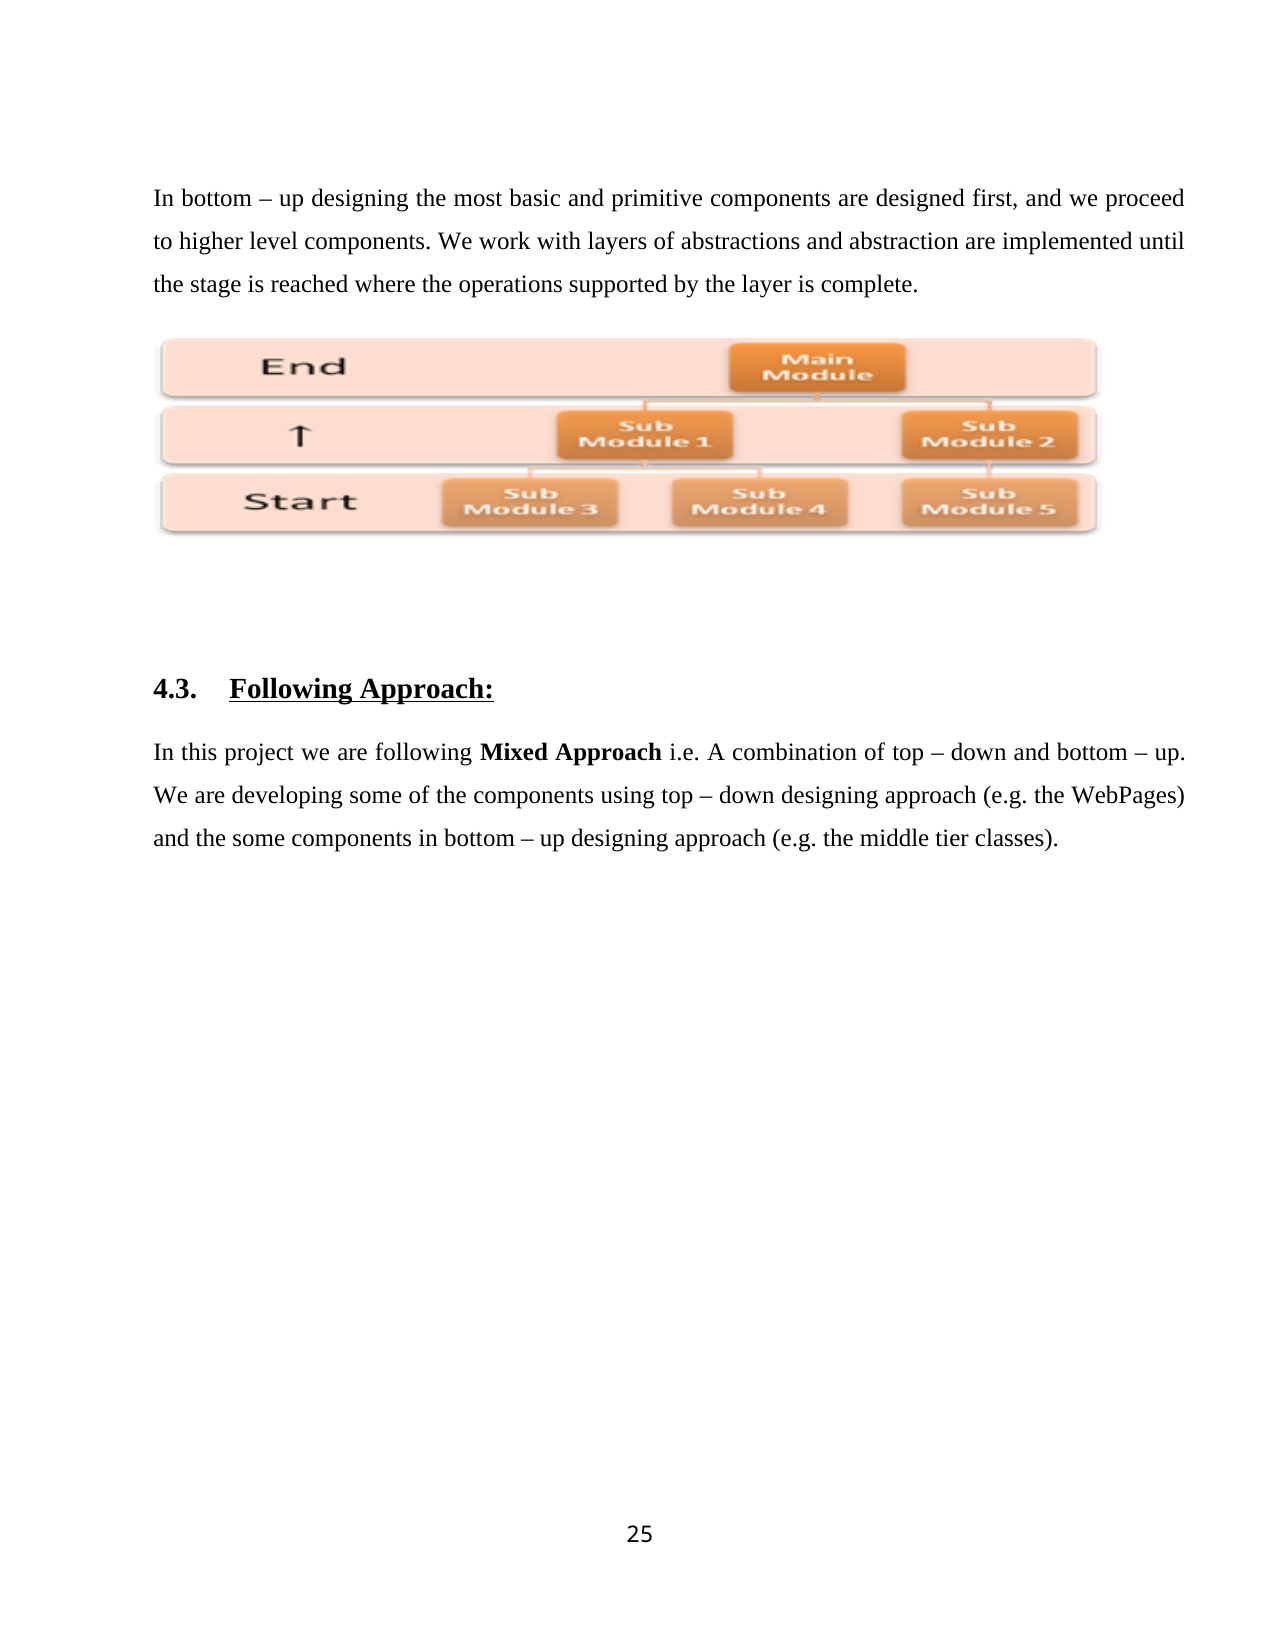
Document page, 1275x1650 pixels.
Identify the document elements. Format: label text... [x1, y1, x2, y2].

text In bottom – up designing the most basic and primitive components are designed first, and we proceed to higher level components. We work with layers of abstractions and abstraction are implemented until the stage is reached where the operations supported by the layer is complete. [153, 183, 1187, 298]
list Following Approach: [153, 672, 1187, 705]
picture [152, 337, 1107, 538]
text In this project we are following Mixed Approach i.e. A combination of top – down and bottom – up. We are developing some of the components using top – down designing approach (e.g. the WebPages) and the some components in bottom – up designing approach (e.g. the middle tier classes). [153, 737, 1187, 852]
